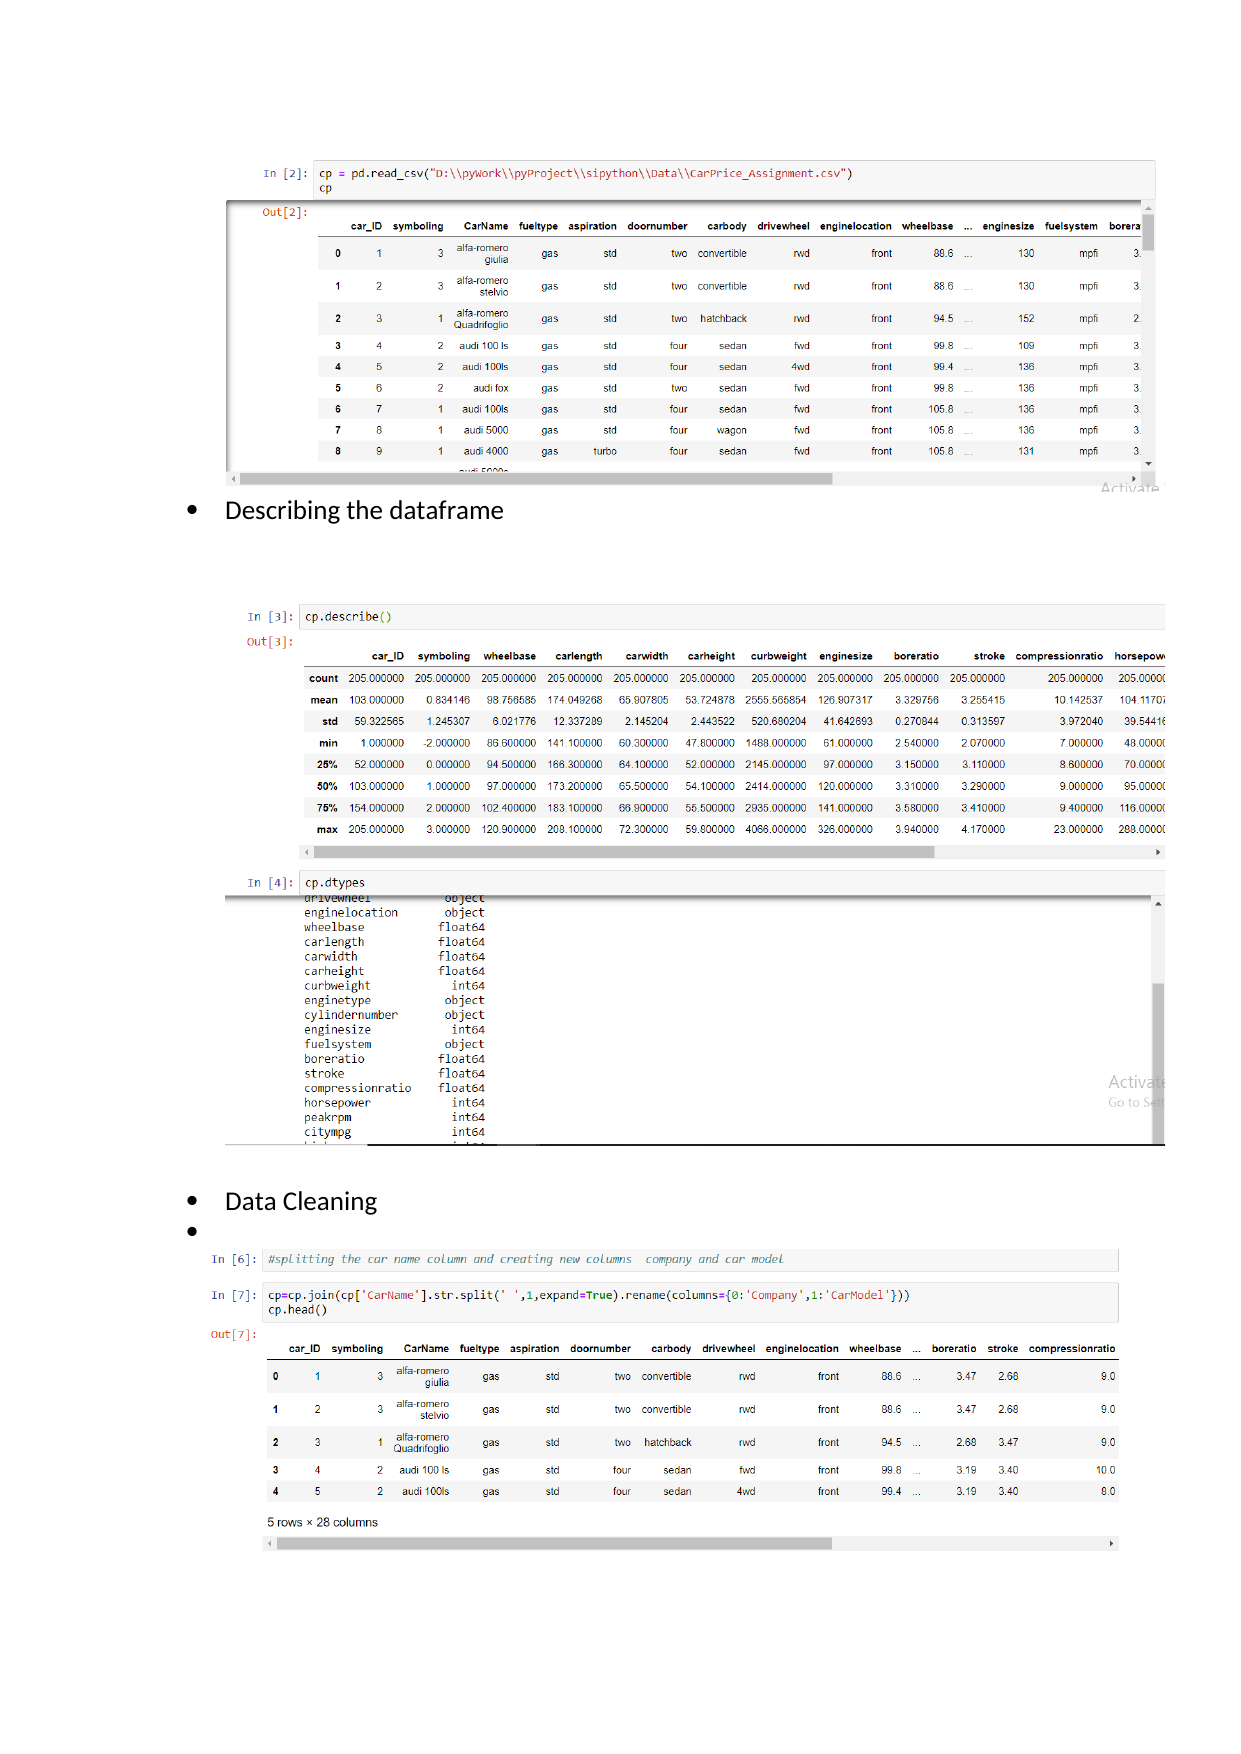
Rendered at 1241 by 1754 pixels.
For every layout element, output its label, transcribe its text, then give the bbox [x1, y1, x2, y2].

list Describing the dataframe [187, 493, 1090, 526]
picture [225, 150, 1166, 492]
picture [187, 1249, 1128, 1558]
list Data Cleaning [187, 1184, 1090, 1217]
picture [225, 600, 1166, 1146]
